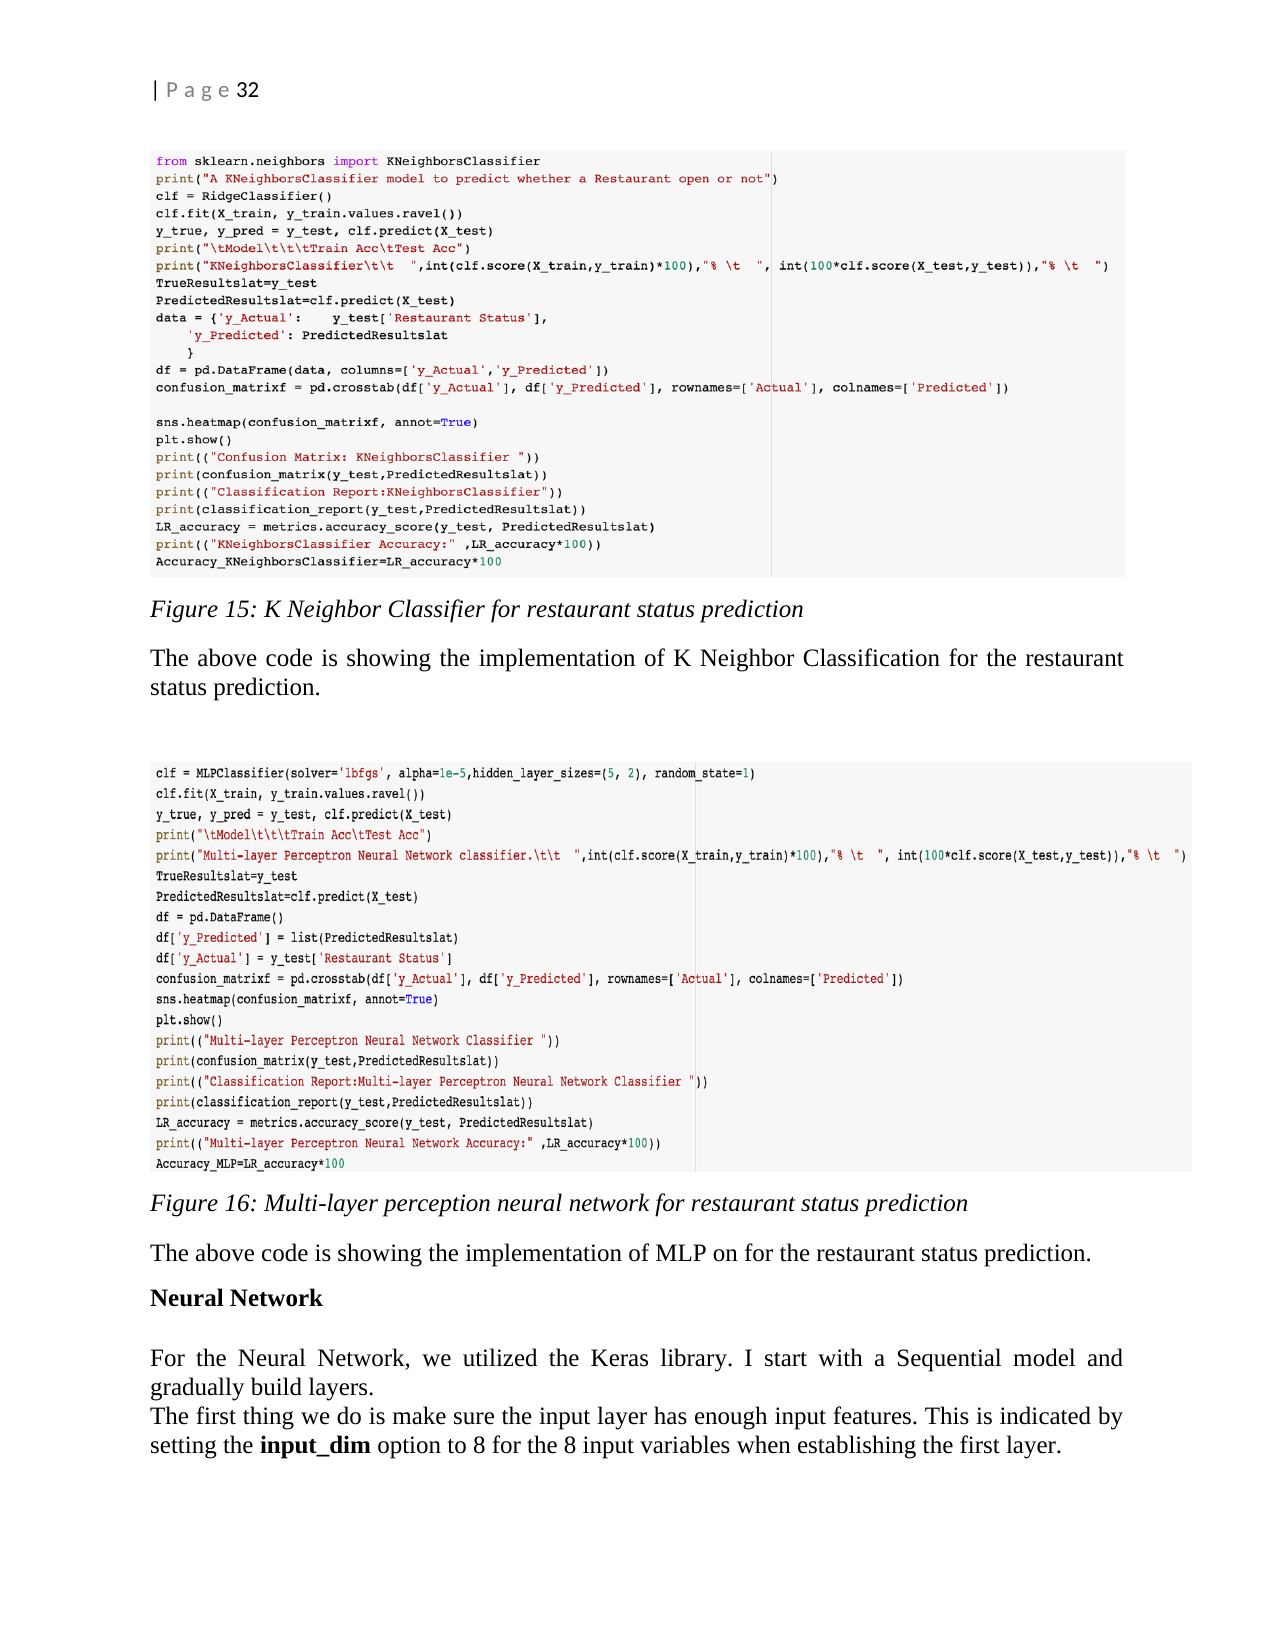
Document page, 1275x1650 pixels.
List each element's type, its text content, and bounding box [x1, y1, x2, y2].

text Neural Network [150, 1283, 1125, 1312]
text The above code is showing the implementation of K Neighbor Classification for the restaurant status prediction. [150, 643, 1125, 701]
text Figure 16: Multi-layer perception neural network for restaurant status prediction [150, 1188, 1125, 1217]
text The above code is showing the implementation of MLP on for the restaurant status prediction. [150, 1238, 1125, 1267]
picture [150, 150, 1125, 577]
text For the Neural Network, we utilized the Keras library. I start with a Sequential model and gradually build layers. [150, 1343, 1125, 1401]
text The first thing we do is make sure the input layer has enough input features. This is indicated by setting the input_dim option to 8 for the 8 input variables when establishing the first layer. [150, 1401, 1125, 1458]
picture [150, 762, 1192, 1172]
text Figure 15: K Neighbor Classifier for restaurant status prediction [150, 594, 1125, 622]
